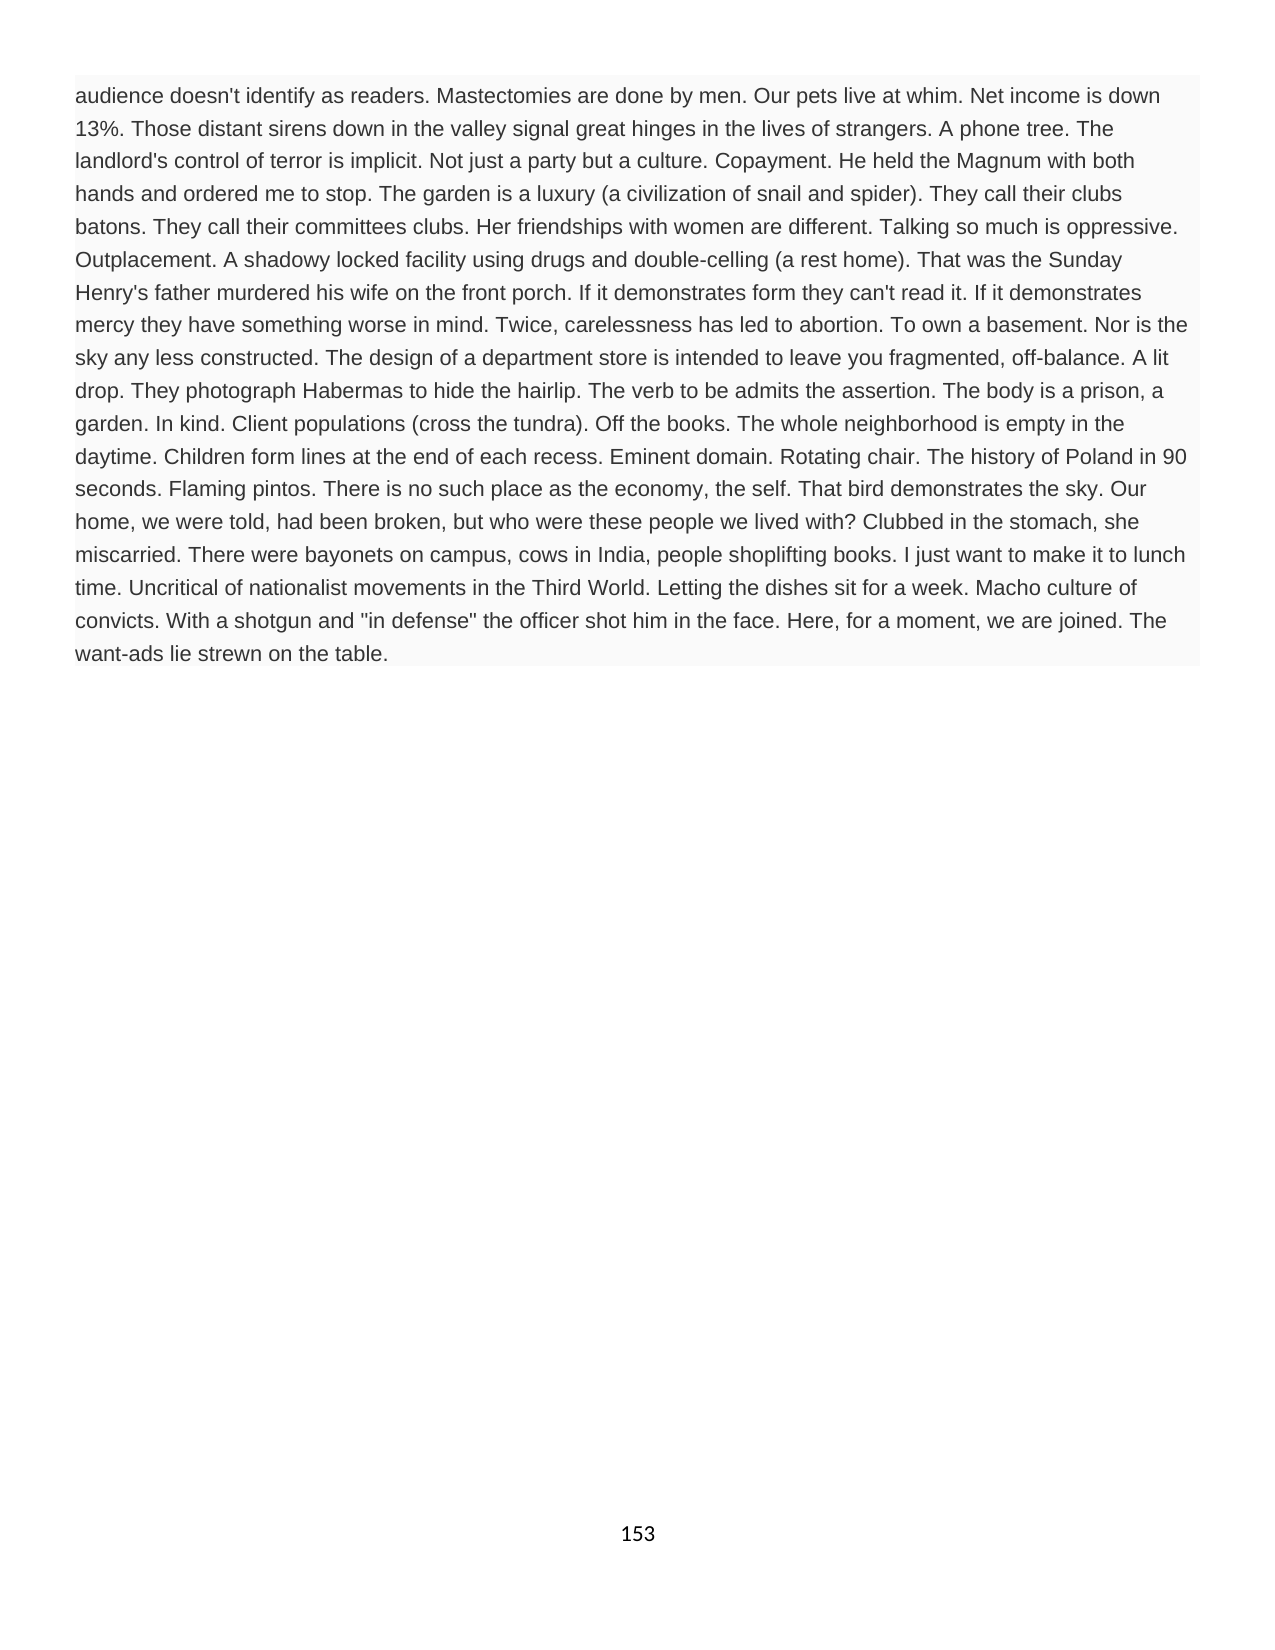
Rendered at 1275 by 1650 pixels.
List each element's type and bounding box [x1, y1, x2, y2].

text [75, 75, 1200, 666]
